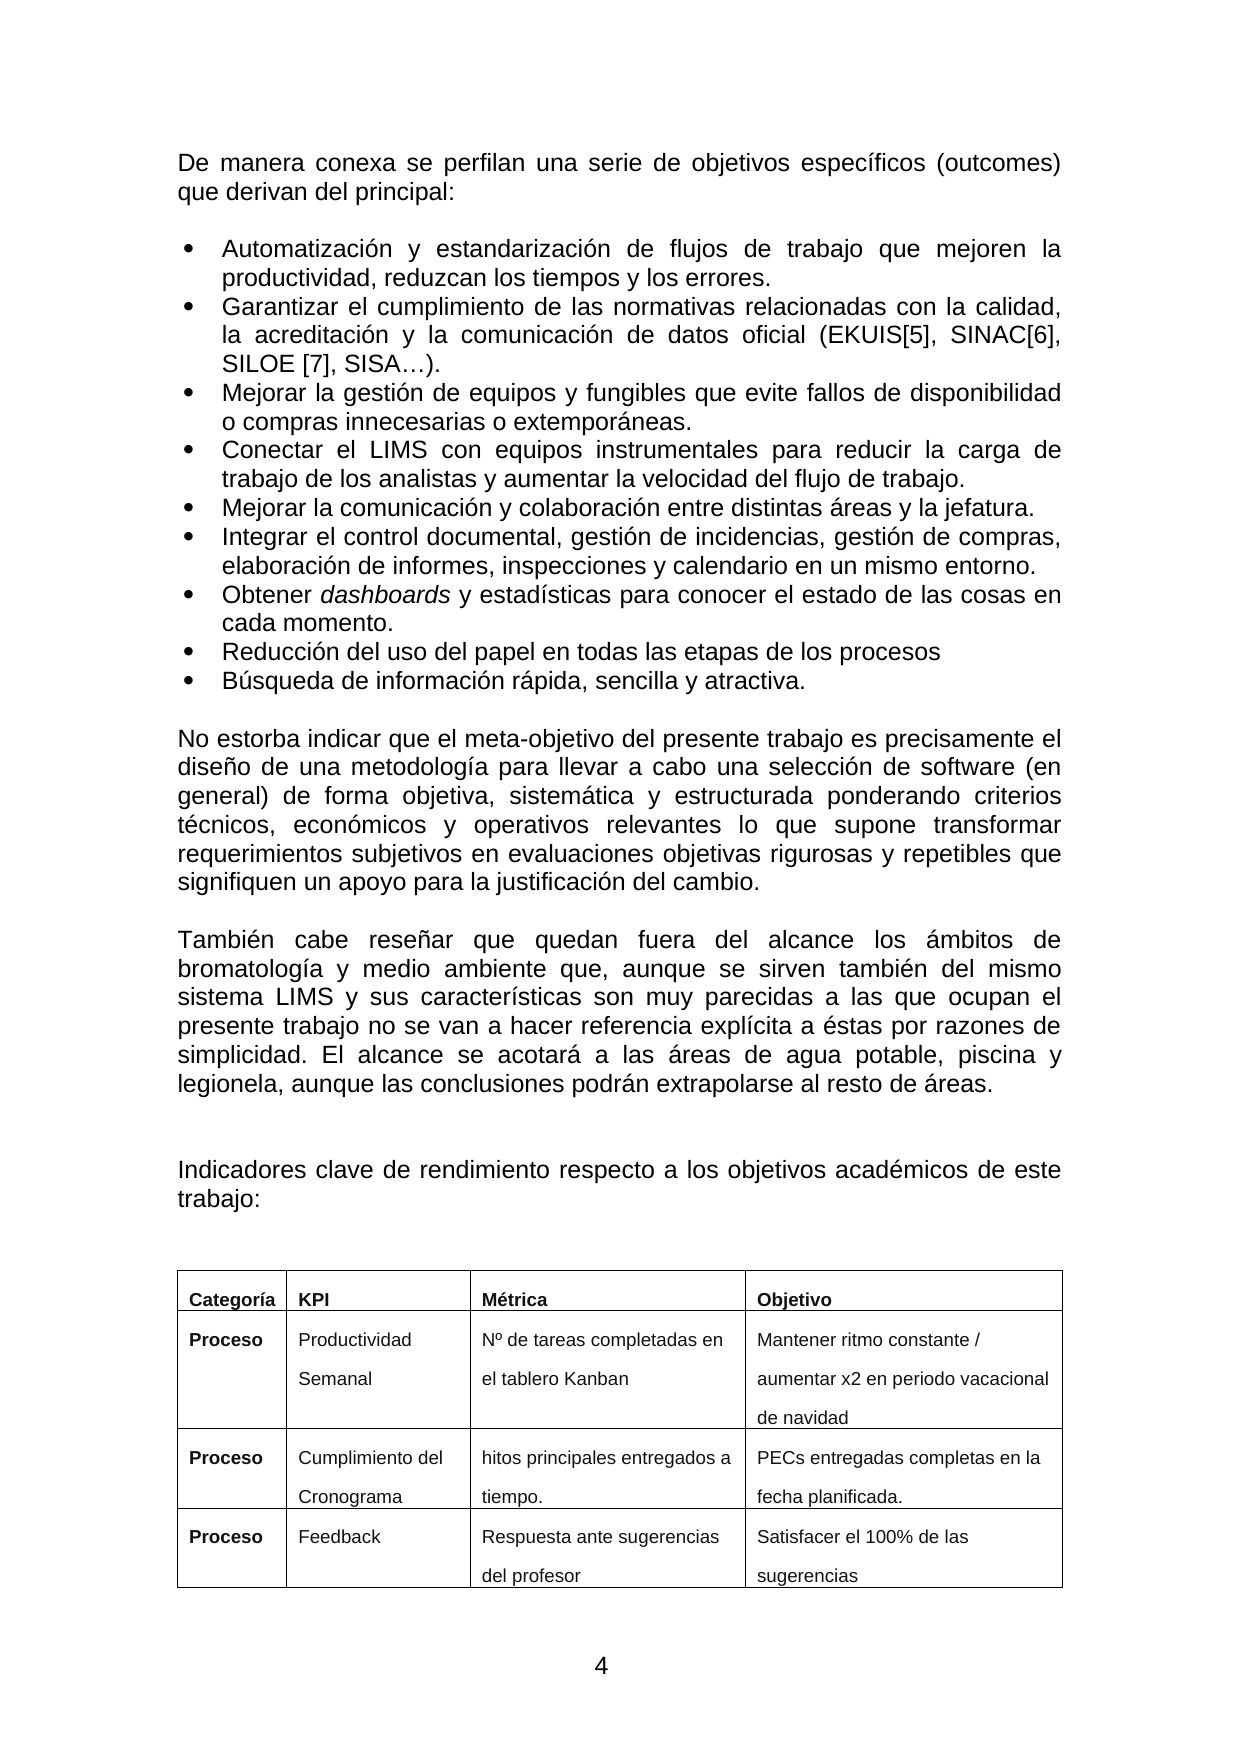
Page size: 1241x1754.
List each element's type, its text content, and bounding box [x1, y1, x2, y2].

table_header Métrica [471, 1271, 745, 1310]
list Integrar el control documental, gestión de incidencias, gestión de compras, elaboración de informes, inspecciones y calendario en un mismo entorno. [184, 522, 1063, 579]
text Indicadores clave de rendimiento respecto a los objetivos académicos de este trabajo: [177, 1155, 1063, 1212]
list Reducción del uso del papel en todas las etapas de los procesos [184, 637, 1063, 666]
list Conectar el LIMS con equipos instrumentales para reducir la carga de trabajo de los analistas y aumentar la velocidad del flujo de trabajo. [184, 436, 1063, 493]
table_cell Proceso [178, 1509, 286, 1587]
text También cabe reseñar que quedan fuera del alcance los ámbitos de bromatología y medio ambiente que, aunque se sirven también del mismo sistema LIMS y sus características son muy parecidas a las que ocupan el presente trabajo no se van a hacer referencia explícita a éstas por razones de simplicidad. El alcance se acotará a las áreas de agua potable, piscina y legionela, aunque las conclusiones podrán extrapolarse al resto de áreas. [177, 925, 1063, 1097]
list Obtener dashboards y estadísticas para conocer el estado de las cosas en cada momento. [184, 579, 1063, 637]
table_cell Productividad Semanal [287, 1311, 470, 1428]
list Mejorar la gestión de equipos y fungibles que evite fallos de disponibilidad o compras innecesarias o extemporáneas. [184, 378, 1063, 436]
table_cell Feedback [287, 1509, 470, 1587]
list Garantizar el cumplimiento de las normativas relacionadas con la calidad, la acreditación y la comunicación de datos oficial (EKUIS[5], SINAC[6], SILOE [7], SISA…). [184, 292, 1063, 378]
table_header KPI [287, 1271, 470, 1310]
table_cell Respuesta ante sugerencias del profesor [471, 1509, 745, 1587]
list Automatización y estandarización de flujos de trabajo que mejoren la productividad, reduzcan los tiempos y los errores. [184, 234, 1063, 292]
table_cell Mantener ritmo constante / aumentar x2 en periodo vacacional de navidad [746, 1311, 1062, 1428]
table_header Categoría [178, 1271, 286, 1310]
table_cell Nº de tareas completadas en el tablero Kanban [471, 1311, 745, 1428]
table_cell PECs entregadas completas en la fecha planificada. [746, 1429, 1062, 1507]
table_cell Proceso [178, 1429, 286, 1507]
table_header Objetivo [746, 1271, 1062, 1310]
table_cell hitos principales entregados a tiempo. [471, 1429, 745, 1507]
list Mejorar la comunicación y colaboración entre distintas áreas y la jefatura. [184, 493, 1063, 522]
table_cell Cumplimiento del Cronograma [287, 1429, 470, 1507]
list Búsqueda de información rápida, sencilla y atractiva. [184, 666, 1063, 695]
text De manera conexa se perfilan una serie de objetivos específicos (outcomes) que derivan del principal: [177, 148, 1063, 205]
text No estorba indicar que el meta-objetivo del presente trabajo es precisamente el diseño de una metodología para llevar a cabo una selección de software (en general) de forma objetiva, sistemática y estructurada ponderando criterios técnicos, económicos y operativos relevantes lo que supone transformar requerimientos subjetivos en evaluaciones objetivas rigurosas y repetibles que signifiquen un apoyo para la justificación del cambio. [177, 724, 1063, 896]
table_cell Satisfacer el 100% de las sugerencias [746, 1509, 1062, 1587]
table_cell Proceso [178, 1311, 286, 1428]
